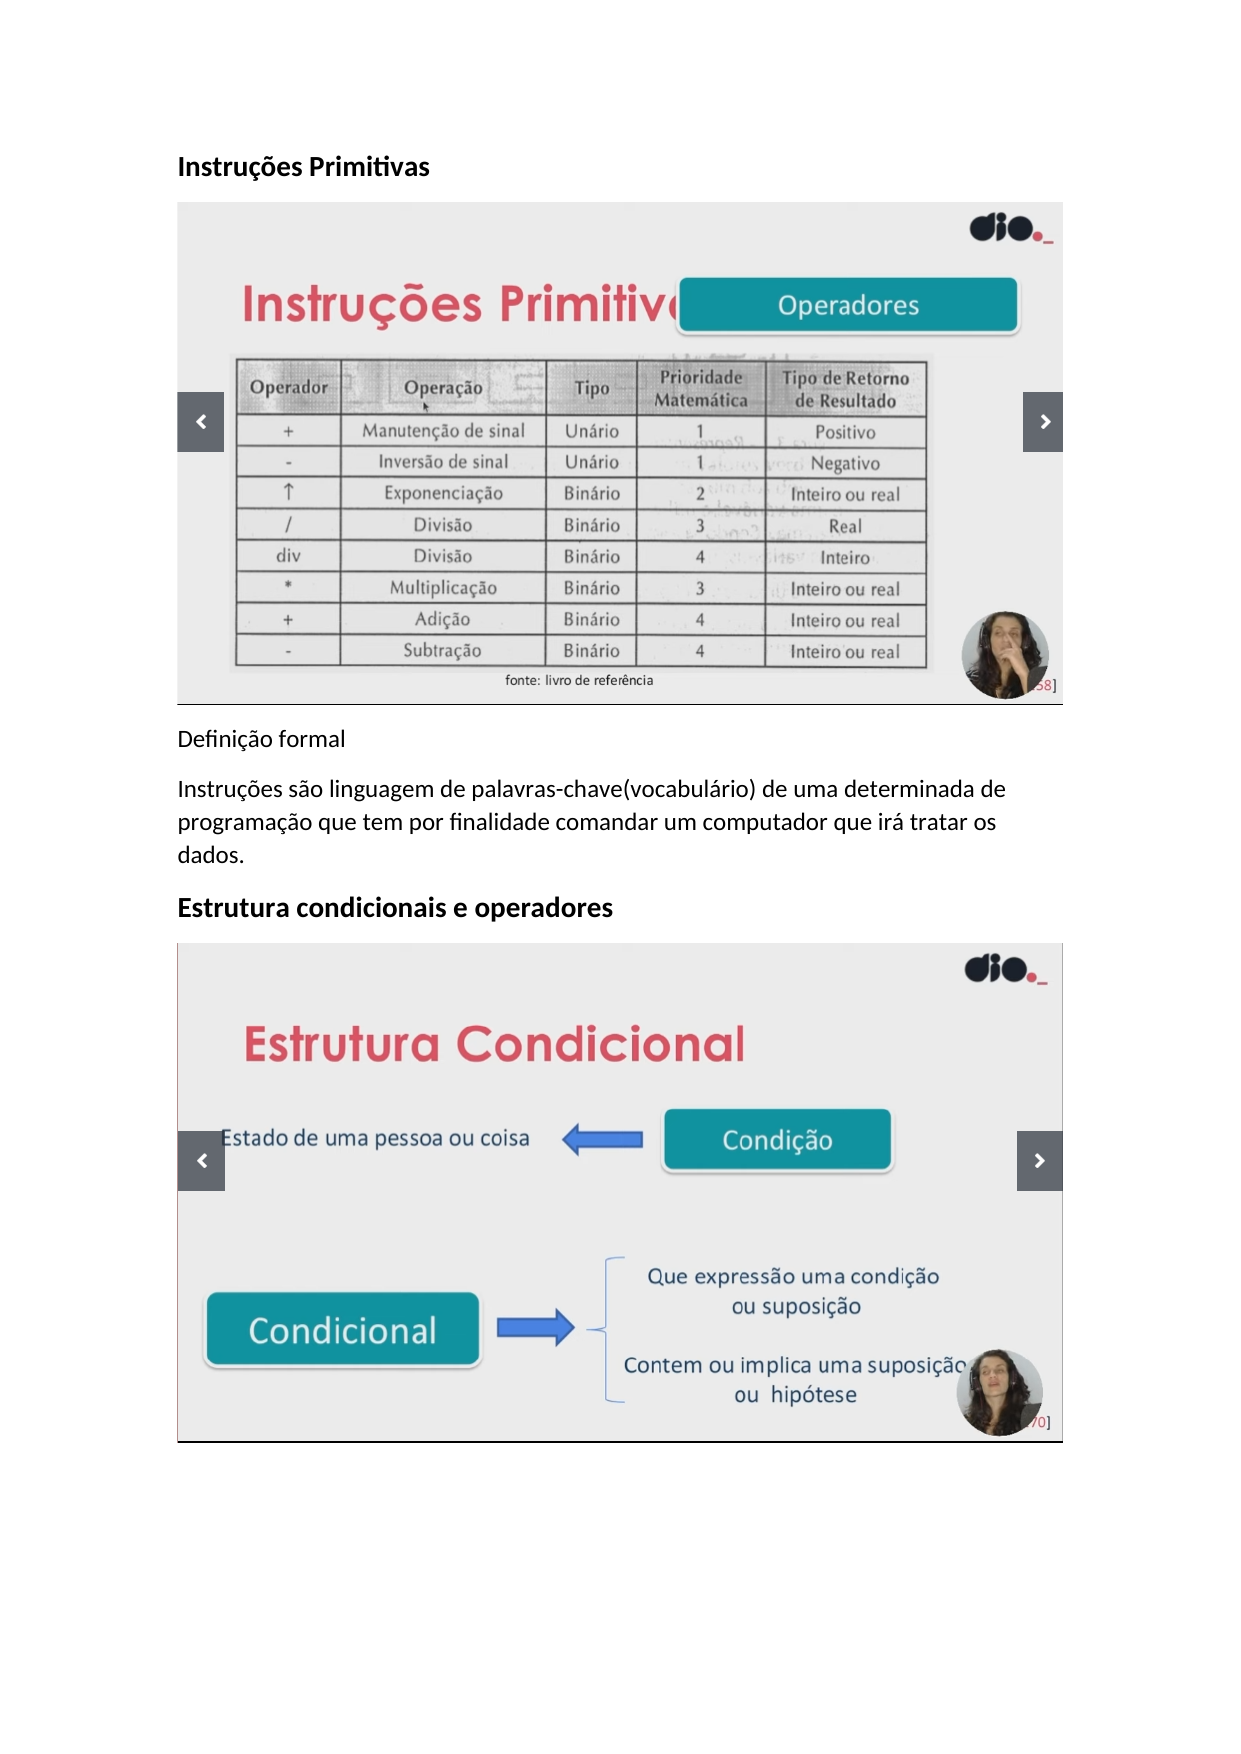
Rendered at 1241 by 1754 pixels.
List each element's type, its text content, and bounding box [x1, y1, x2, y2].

text Estrutura condicionais e operadores [177, 889, 1063, 924]
text Definição formal [177, 724, 1063, 754]
picture [177, 202, 1063, 705]
picture [177, 943, 1063, 1443]
text Instruções Primitivas [177, 148, 1063, 183]
text Instruções são linguagem de palavras-chave(vocabulário) de uma determinada de programação que tem por finalidade comandar um computador que irá tratar os dados. [177, 773, 1063, 869]
